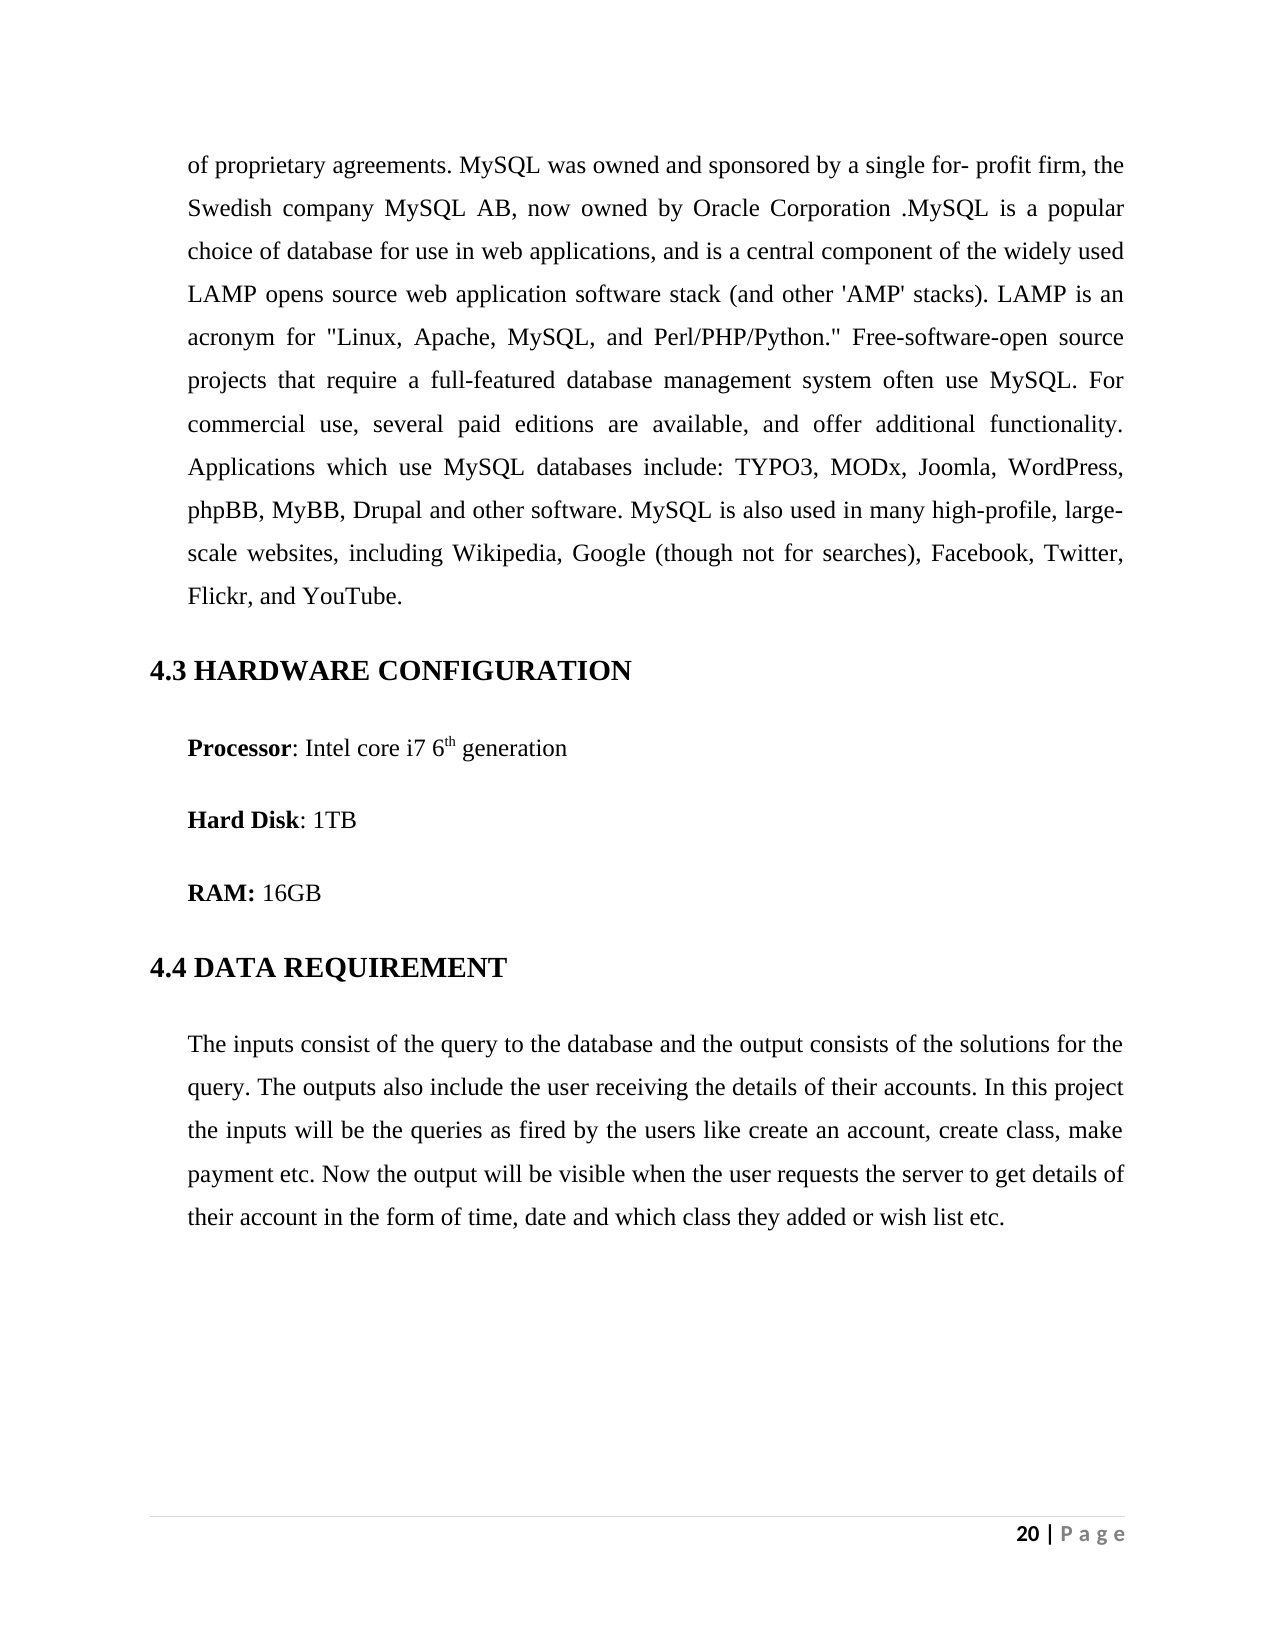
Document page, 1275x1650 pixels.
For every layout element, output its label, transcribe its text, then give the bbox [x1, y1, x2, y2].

text Hard Disk: 1TB [187, 805, 1125, 834]
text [187, 150, 1125, 610]
subtitle 4.3 HARDWARE CONFIGURATION [150, 653, 1125, 687]
text Processor: Intel core i7 6th generation [187, 733, 1125, 762]
text The inputs consist of the query to the database and the output consists of the solutions for the query. The outputs also include the user receiving the details of their accounts. In this project the inputs will be the queries as fired by the users like create an account, create class, make payment etc. Now the output will be visible when the user requests the server to get details of their account in the form of time, date and which class they added or wish list etc. [187, 1029, 1125, 1231]
subtitle 4.4 DATA REQUIREMENT [150, 950, 1125, 983]
text RAM: 16GB [187, 878, 1125, 906]
